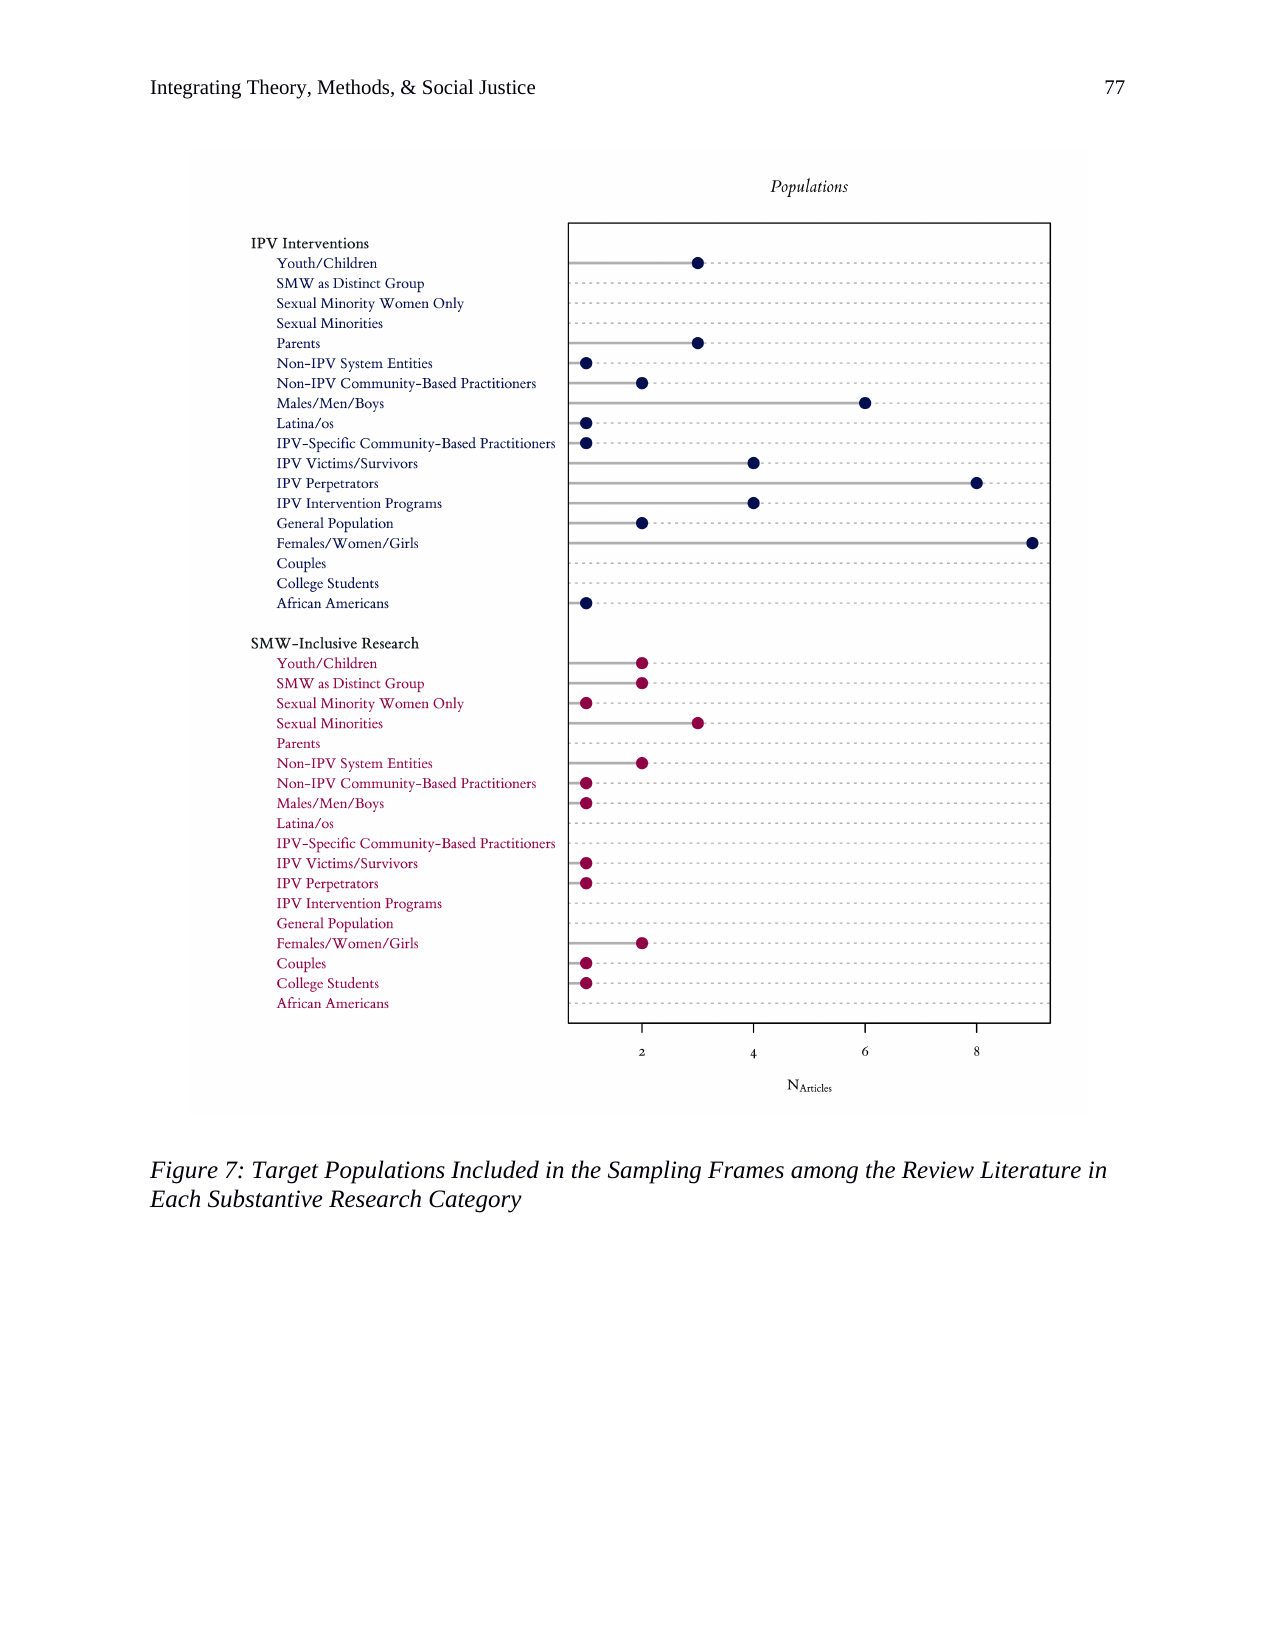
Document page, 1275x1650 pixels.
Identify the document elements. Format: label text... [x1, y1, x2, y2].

text Figure 7: Target Populations Included in the Sampling Frames among the Review Literature in Each Substantive Research Category [150, 1156, 1125, 1213]
picture [187, 150, 1088, 1115]
